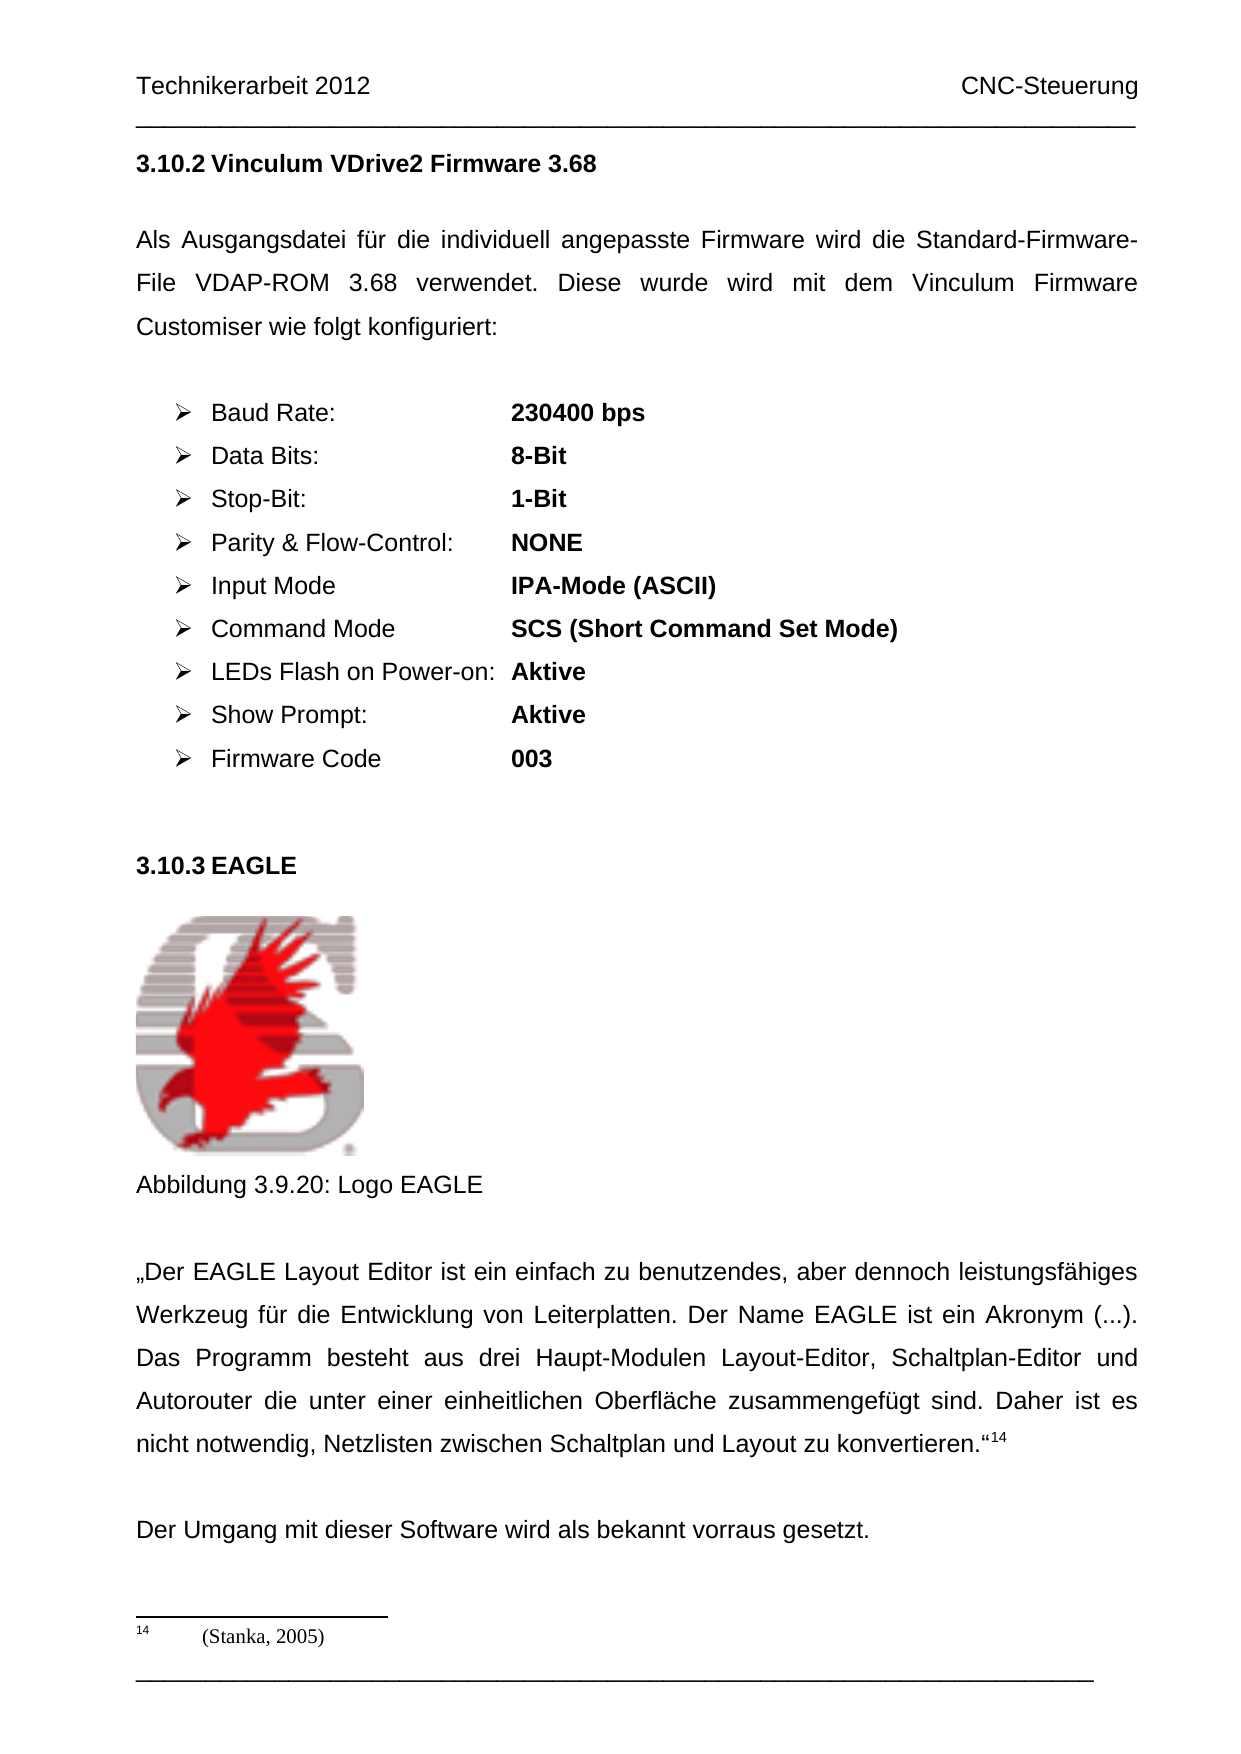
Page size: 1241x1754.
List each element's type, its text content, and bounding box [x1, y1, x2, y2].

list Input Mode IPA-Mode (ASCII) [173, 571, 1140, 599]
text „Der EAGLE Layout Editor ist ein einfach zu benutzendes, aber dennoch leistungsfähiges Werkzeug für die Entwicklung von Leiterplatten. Der Name EAGLE ist ein Akronym (...). Das Programm besteht aus drei Haupt-Modulen Layout-Editor, Schaltplan-Editor und Autorouter die unter einer einheitlichen Oberfläche zusammengefügt sind. Daher ist es nicht notwendig, Netzlisten zwischen Schaltplan und Layout zu konvertieren.“ [136, 1256, 1140, 1458]
list LEDs Flash on Power-on: Aktive [173, 657, 1140, 686]
subtitle Vinculum VDrive2 Firmware 3.68 [136, 149, 1140, 178]
picture [135, 916, 364, 1156]
list Parity & Flow-Control: NONE [173, 527, 1140, 556]
list Command Mode SCS (Short Command Set Mode) [173, 614, 1140, 643]
list Baud Rate: 230400 bps [173, 398, 1140, 427]
list Firmware Code 003 [173, 744, 1140, 772]
text Der Umgang mit dieser Software wird als bekannt voraus gesetzt. [136, 1515, 1140, 1544]
subtitle EAGLE [136, 851, 1140, 879]
text Als Ausgangsdatei für die individuell angepasste Firmware wird die Standard-Firmware-File VDAP-ROM 3.68 verwendet. Diese mit dem Vinculum Firmware Customiser wie folgt konfiguriert: [136, 225, 1140, 340]
list Stop-Bit: 1-Bit [173, 484, 1140, 513]
list Show Prompt: Aktive [173, 700, 1140, 729]
list Data Bits: 8-Bit [173, 441, 1140, 470]
